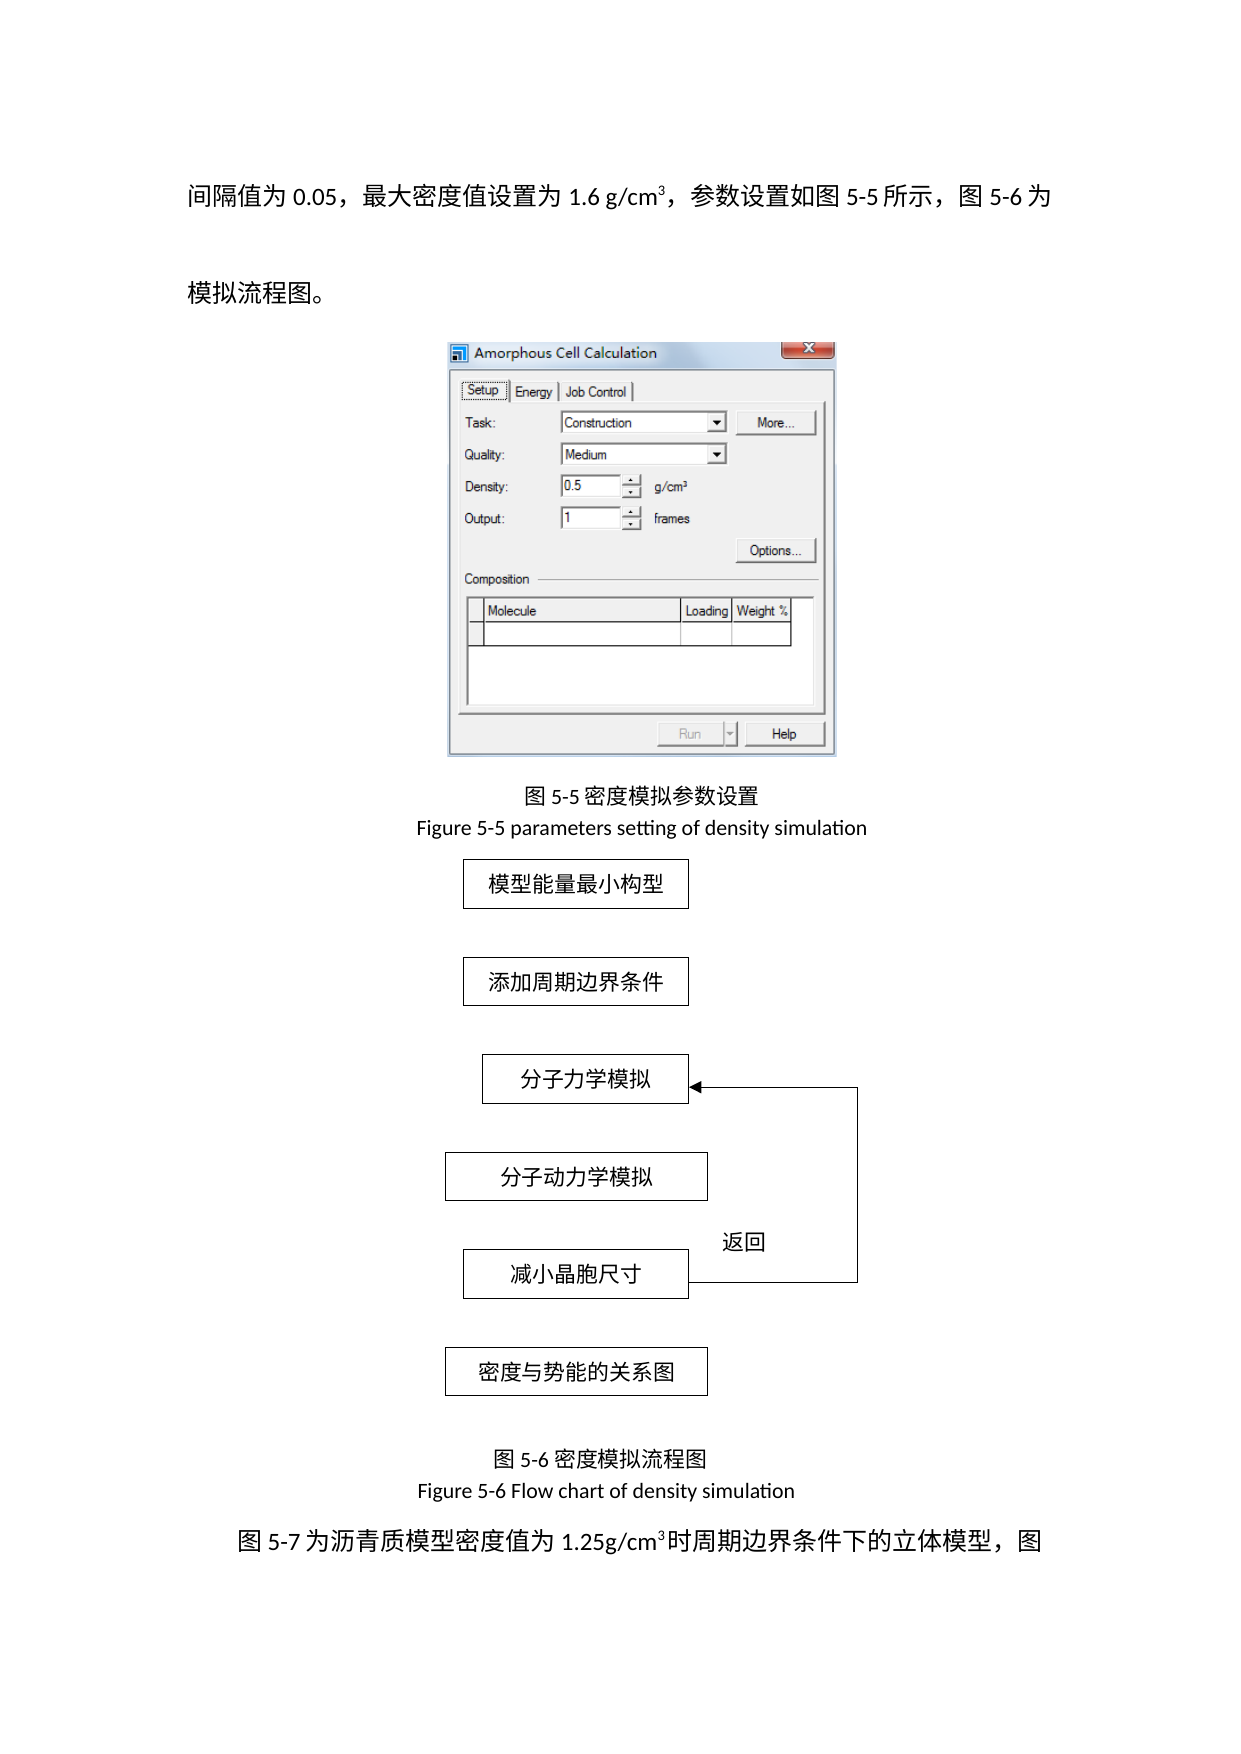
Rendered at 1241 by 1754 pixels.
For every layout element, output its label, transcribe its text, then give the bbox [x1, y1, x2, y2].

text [187, 1507, 1053, 1572]
text 图5-5 密度模拟参数设置 [187, 778, 1053, 811]
text 图5-6 密度模拟流程图 [187, 1442, 1053, 1474]
picture [447, 342, 837, 757]
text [187, 162, 1053, 324]
text Figure 5-6 Flow chart of density simulation [187, 1474, 1053, 1507]
text Figure 5-5 parameters setting of density simulation [187, 811, 1053, 843]
